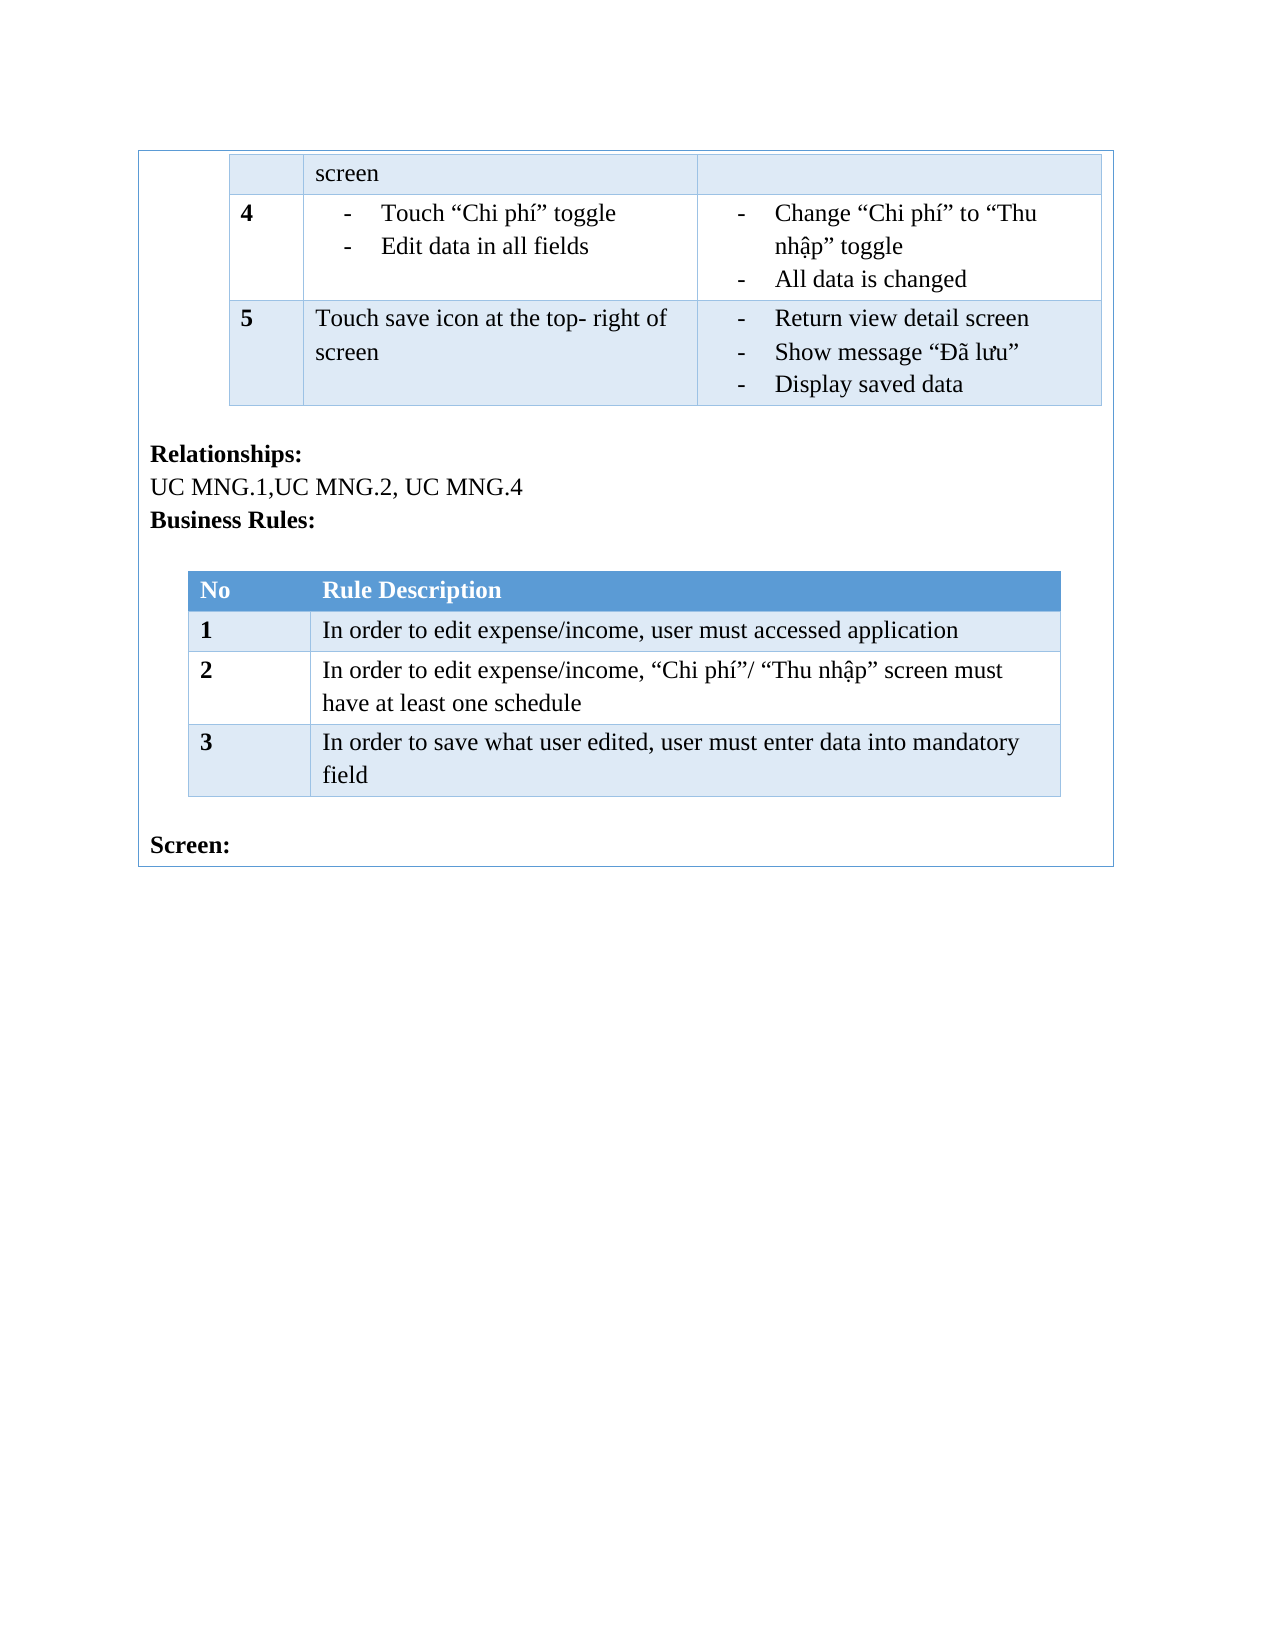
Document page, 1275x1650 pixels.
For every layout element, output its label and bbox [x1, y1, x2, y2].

table_cell [139, 151, 1113, 866]
